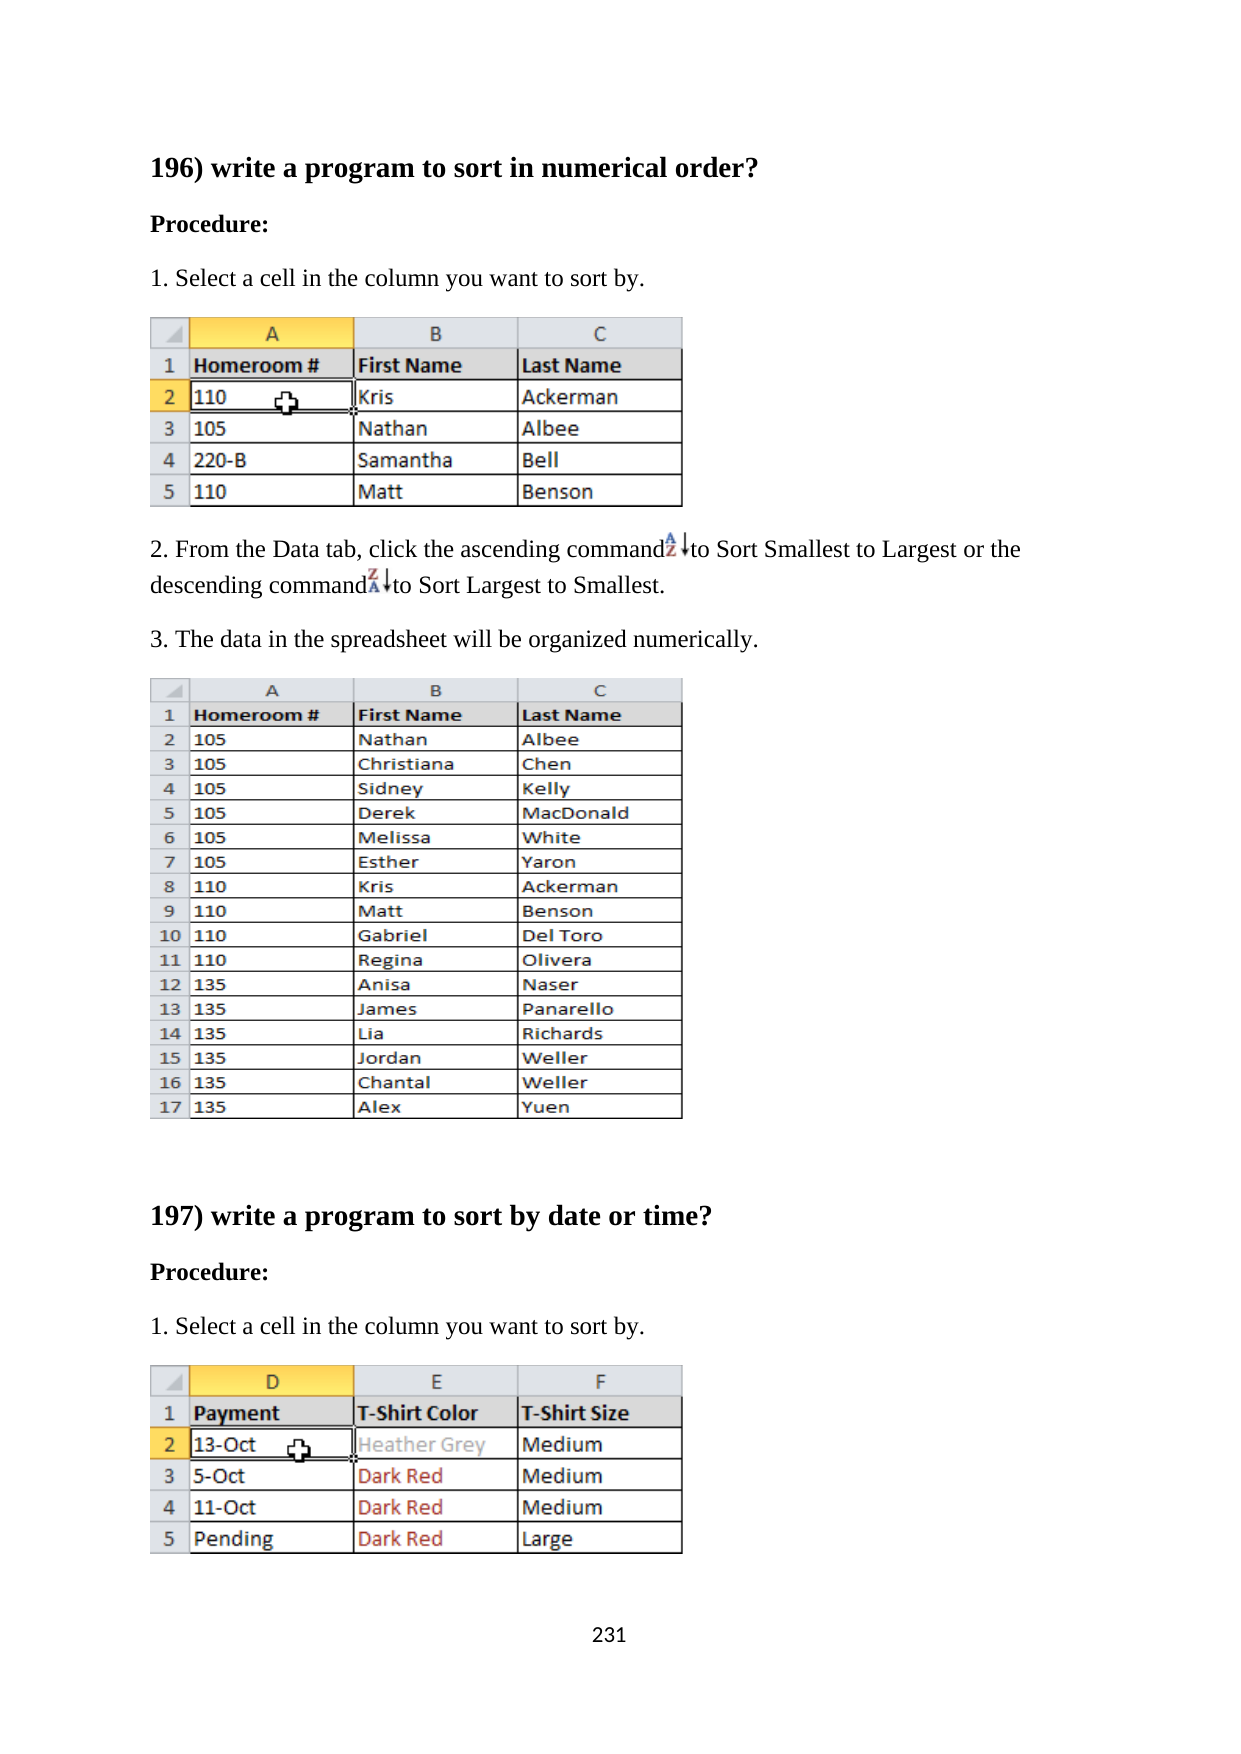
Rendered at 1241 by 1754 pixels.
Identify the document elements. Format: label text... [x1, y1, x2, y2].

text Procedure: [150, 1257, 1090, 1286]
picture [367, 567, 393, 594]
text 1. Select a cell in the column you want to sort by. [150, 263, 1090, 292]
text Procedure: [150, 209, 1090, 238]
picture [150, 678, 683, 1119]
picture [665, 531, 690, 558]
text 197) write a program to sort by date or time? [150, 1198, 1090, 1231]
text 196) write a program to sort in numerical order? [150, 150, 1090, 183]
text 3. The data in the spreadsheet will be organized numerically. [150, 624, 1090, 653]
text 2. From the Data tab, click the ascending commandto Sort Smallest to Largest or the descending commandto Sort Largest to Smallest. [150, 531, 1090, 599]
text 1. Select a cell in the column you want to sort by. [150, 1311, 1090, 1340]
picture [150, 317, 683, 507]
picture [150, 1365, 683, 1554]
